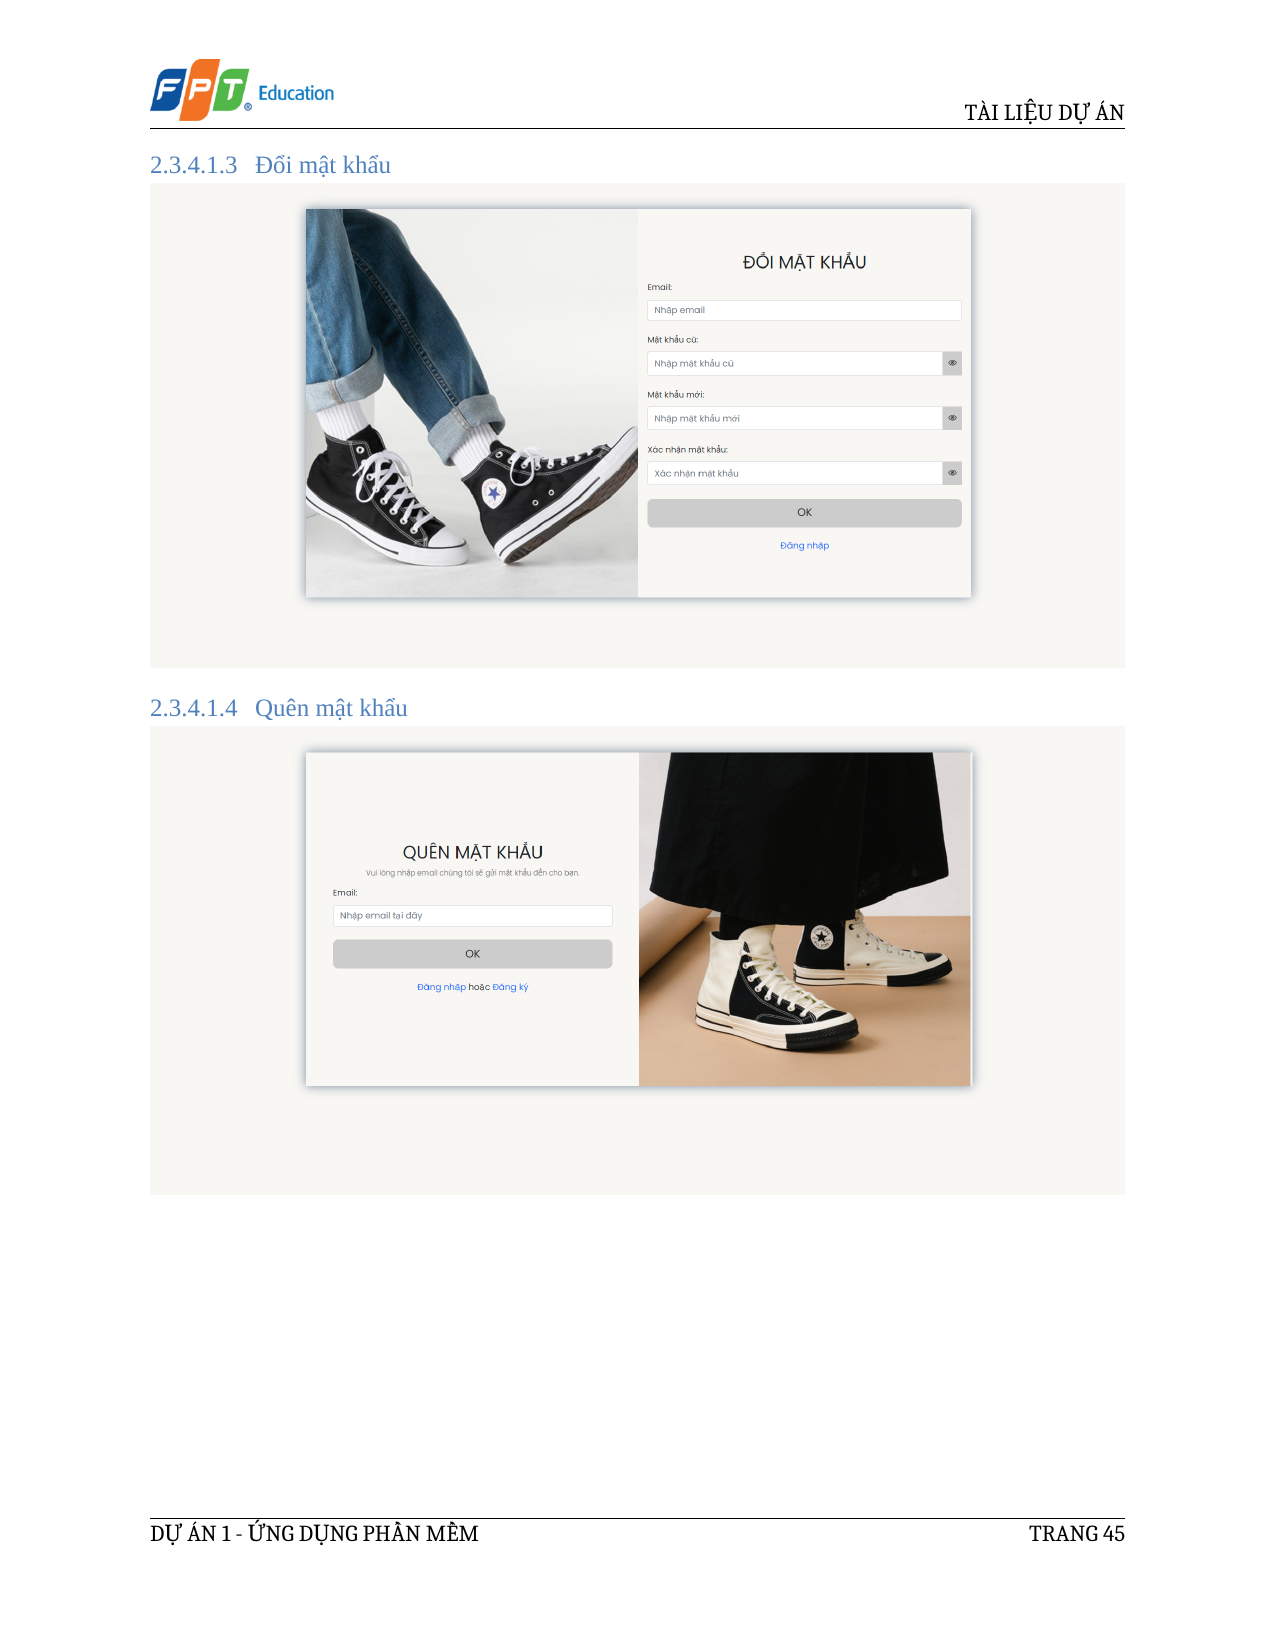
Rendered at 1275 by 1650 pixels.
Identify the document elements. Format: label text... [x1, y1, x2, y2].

subtitle Quên mật khẩu [150, 693, 1125, 722]
picture [150, 726, 1125, 1195]
picture [150, 59, 336, 121]
subtitle Đổi mật khẩu [150, 150, 1125, 179]
picture [150, 183, 1125, 668]
